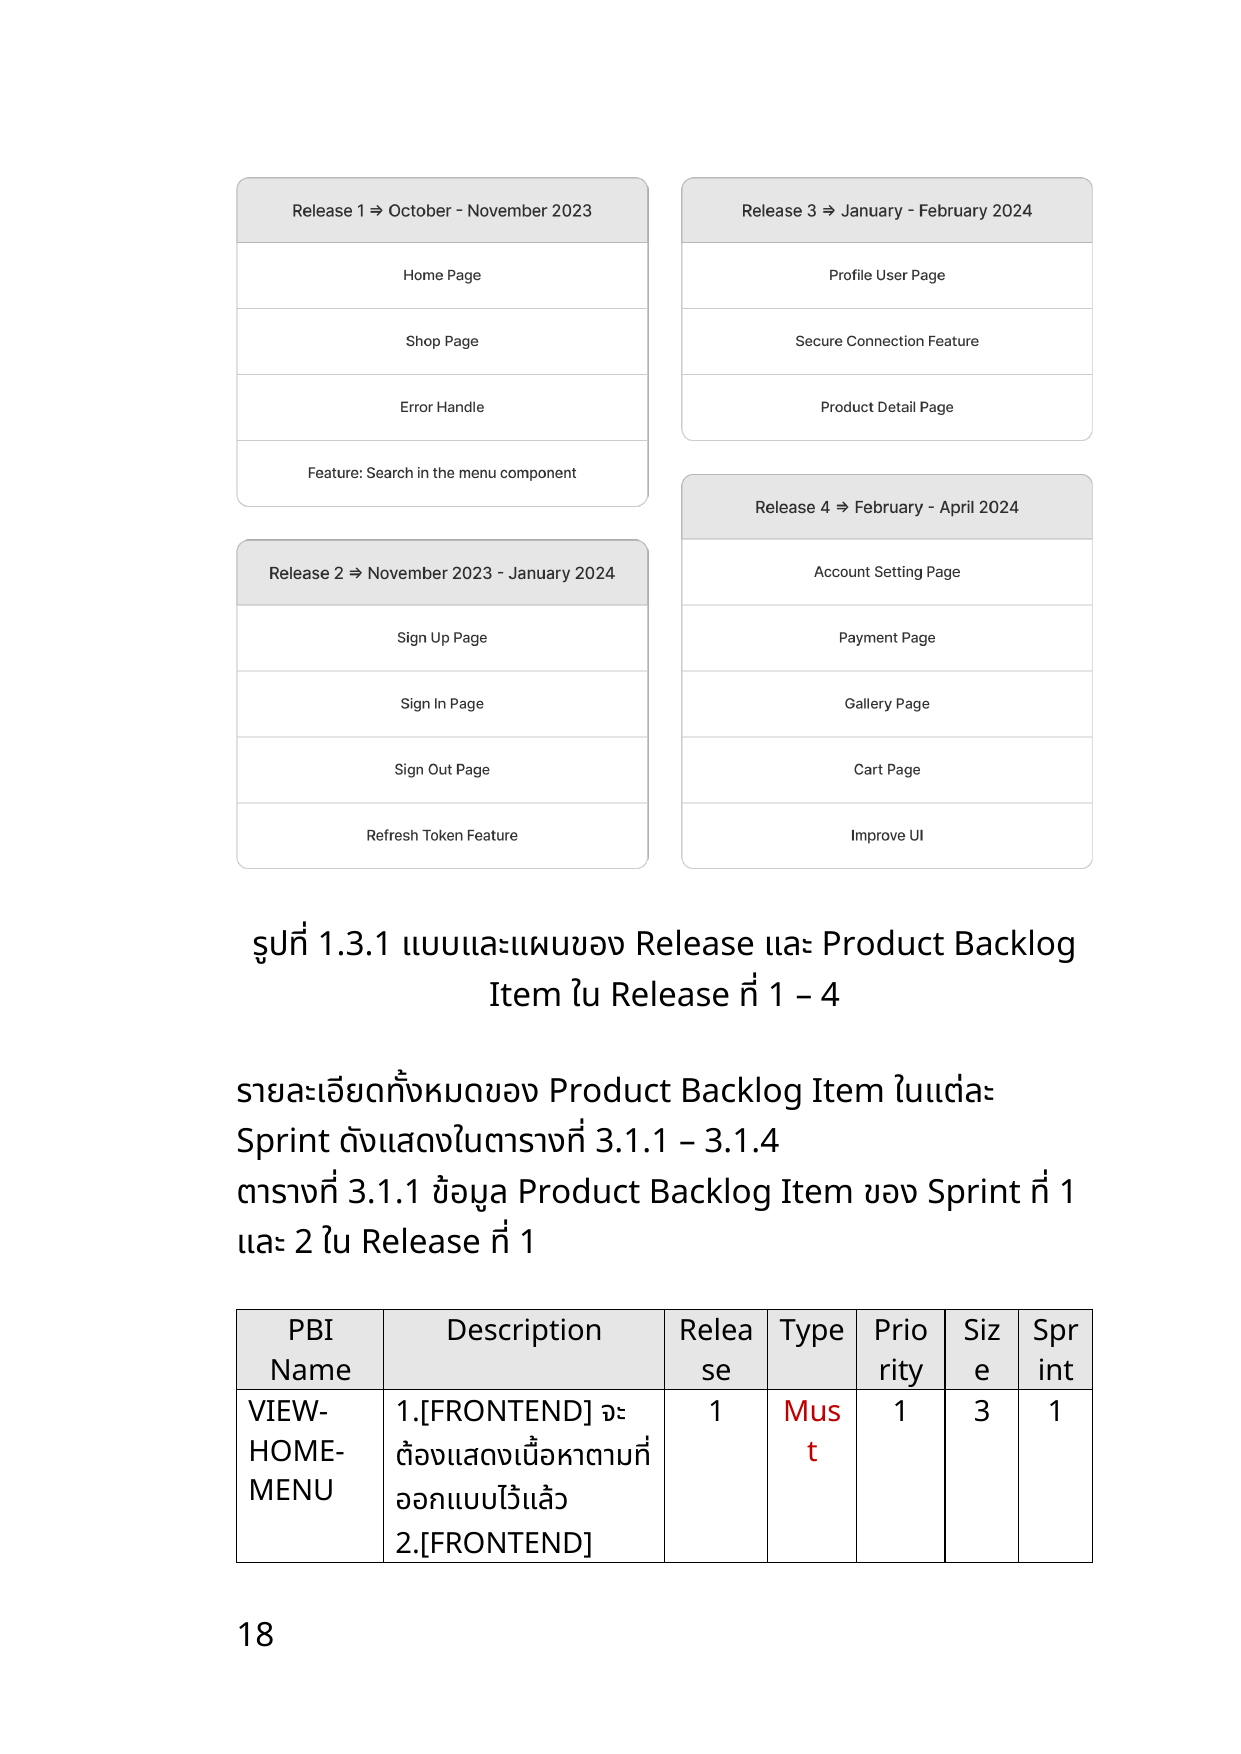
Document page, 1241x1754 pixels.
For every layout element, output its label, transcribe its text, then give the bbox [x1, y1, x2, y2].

table_header PBI Name [237, 1310, 383, 1389]
text ตารางที่ 3.1.1 ข้อมูล Product Backlog Item ของ Sprint ที่ 1 และ 2 ใน Release ที่ 1 [236, 1168, 1092, 1269]
table_header Release [665, 1310, 767, 1389]
table_header Priority [857, 1310, 944, 1389]
table_header Size [946, 1310, 1018, 1389]
table_header Type [768, 1310, 856, 1389]
table_header Description [384, 1310, 664, 1389]
table_cell Must [768, 1390, 856, 1562]
text รายละเอียดทั้งหมดของ Product Backlog Item ในแต่ละ Sprint ดังแสดงในตารางที่ 3.1.1 – 3.1.4 [236, 1066, 1092, 1168]
table_cell VIEW-HOME-MENU [237, 1390, 383, 1562]
table_cell 1 [1019, 1390, 1092, 1562]
picture [236, 177, 1093, 869]
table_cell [384, 1390, 664, 1562]
table_header Sprint [1019, 1310, 1092, 1389]
table_cell 1 [857, 1390, 944, 1562]
text รูปที่ 1.3.1 แบบและแผนของ Release และ Product Backlog Item ใน Release ที่ 1 – 4 [236, 920, 1092, 1021]
table_cell 1 [665, 1390, 767, 1562]
table_cell 3 [946, 1390, 1018, 1562]
